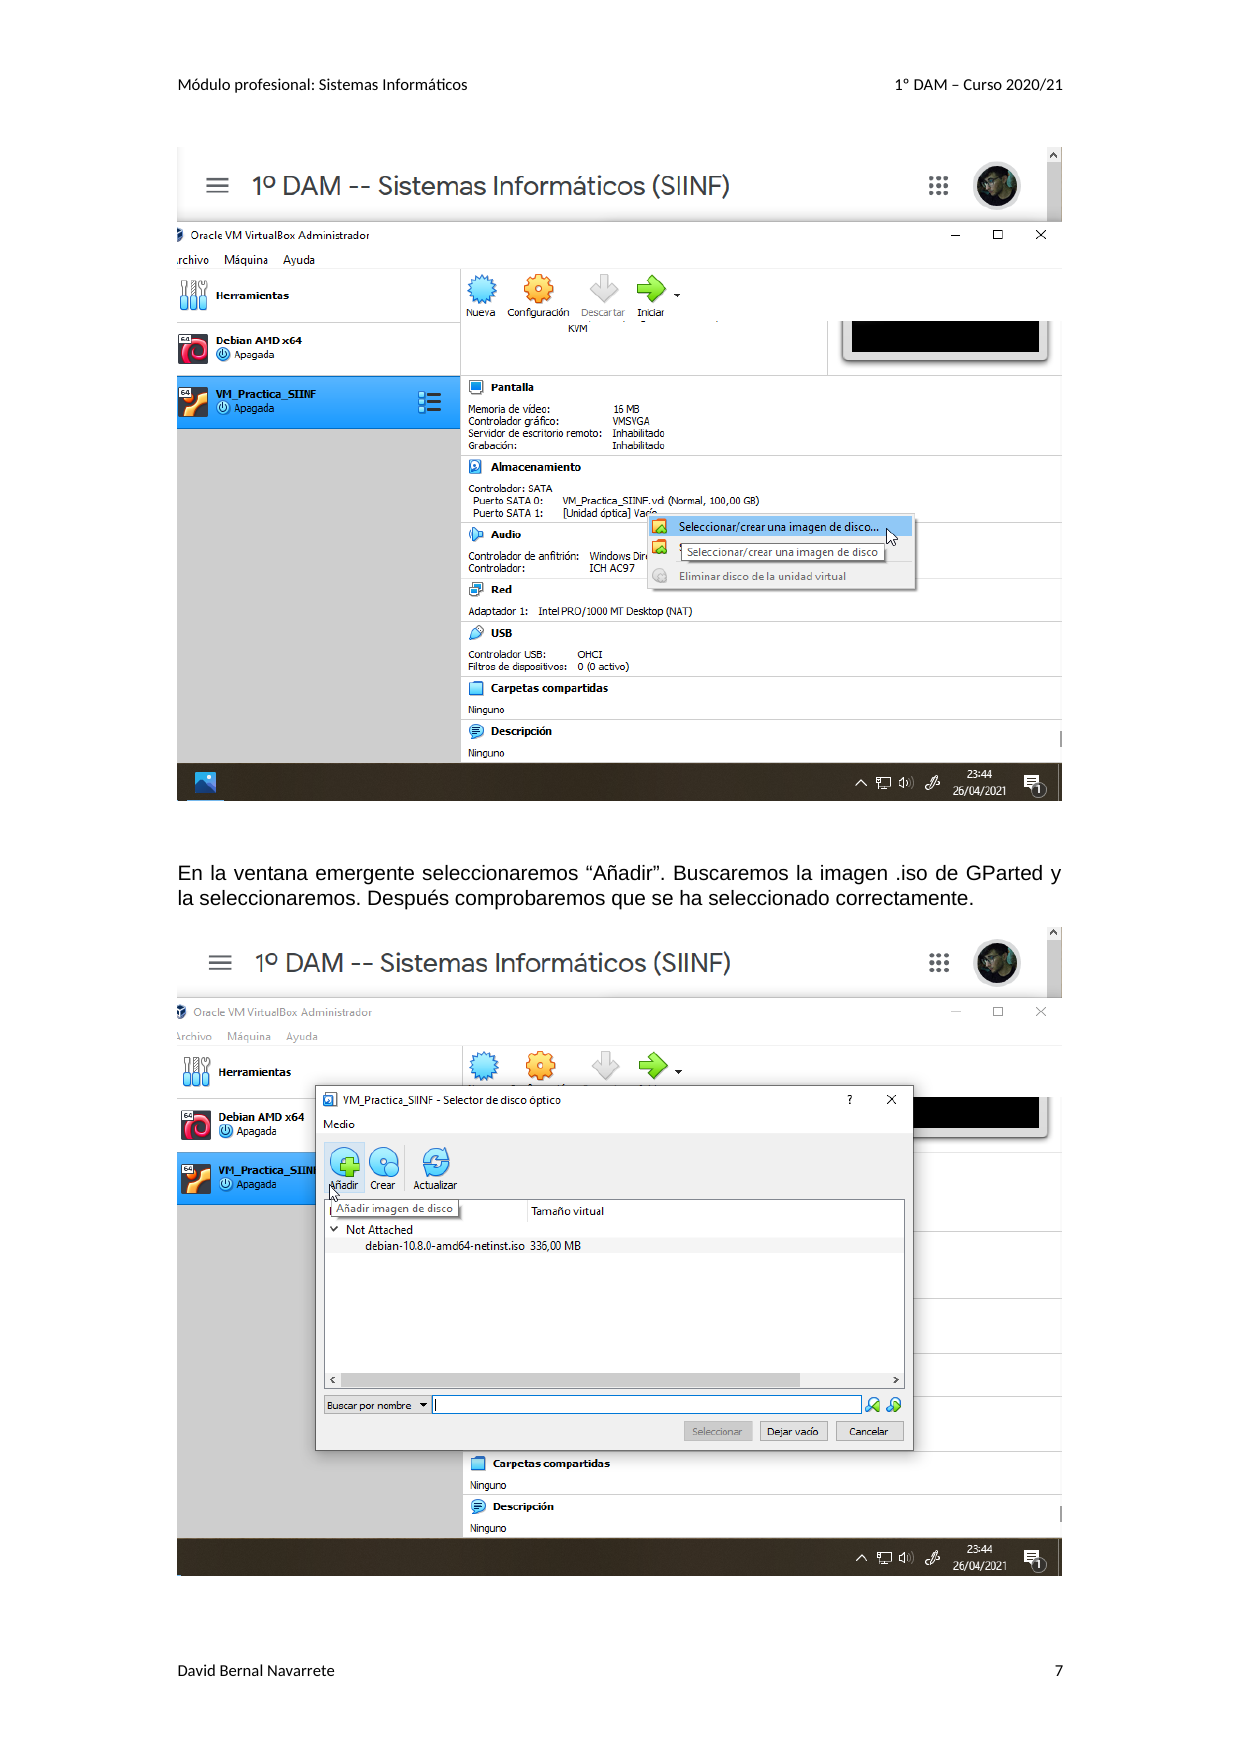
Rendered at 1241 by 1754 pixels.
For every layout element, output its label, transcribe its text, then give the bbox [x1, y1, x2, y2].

text En la ventana emergente seleccionaremos “Añadir”. Buscaremos la imagen .iso de GParted y la seleccionaremos. Después comprobaremos que se ha seleccionado correctamente. [177, 861, 1063, 910]
picture [177, 147, 1062, 801]
picture [177, 927, 1062, 1576]
